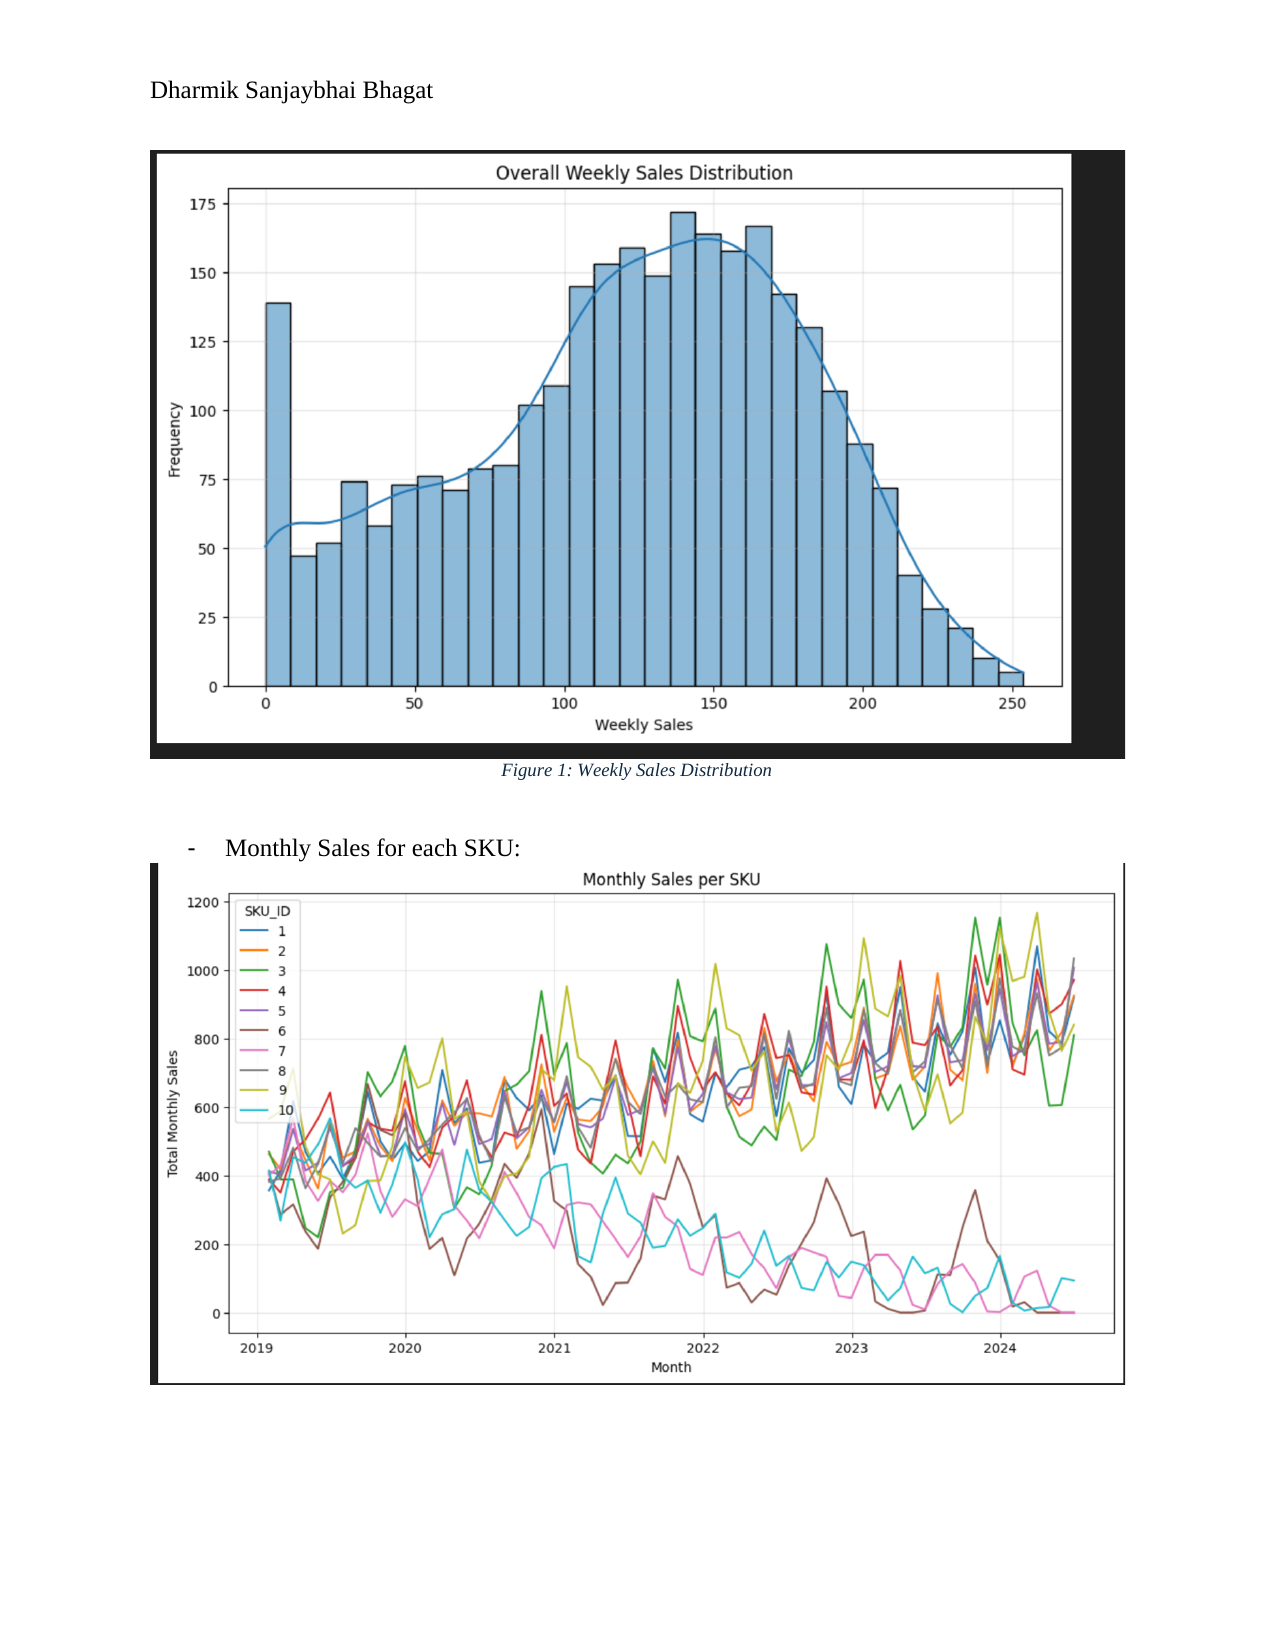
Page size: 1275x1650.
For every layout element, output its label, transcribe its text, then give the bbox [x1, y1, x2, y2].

picture [150, 863, 1125, 1385]
picture [150, 150, 1125, 759]
text Figure 1: Weekly Sales Distribution [150, 759, 1125, 780]
list Monthly Sales for each SKU: [187, 829, 1125, 863]
